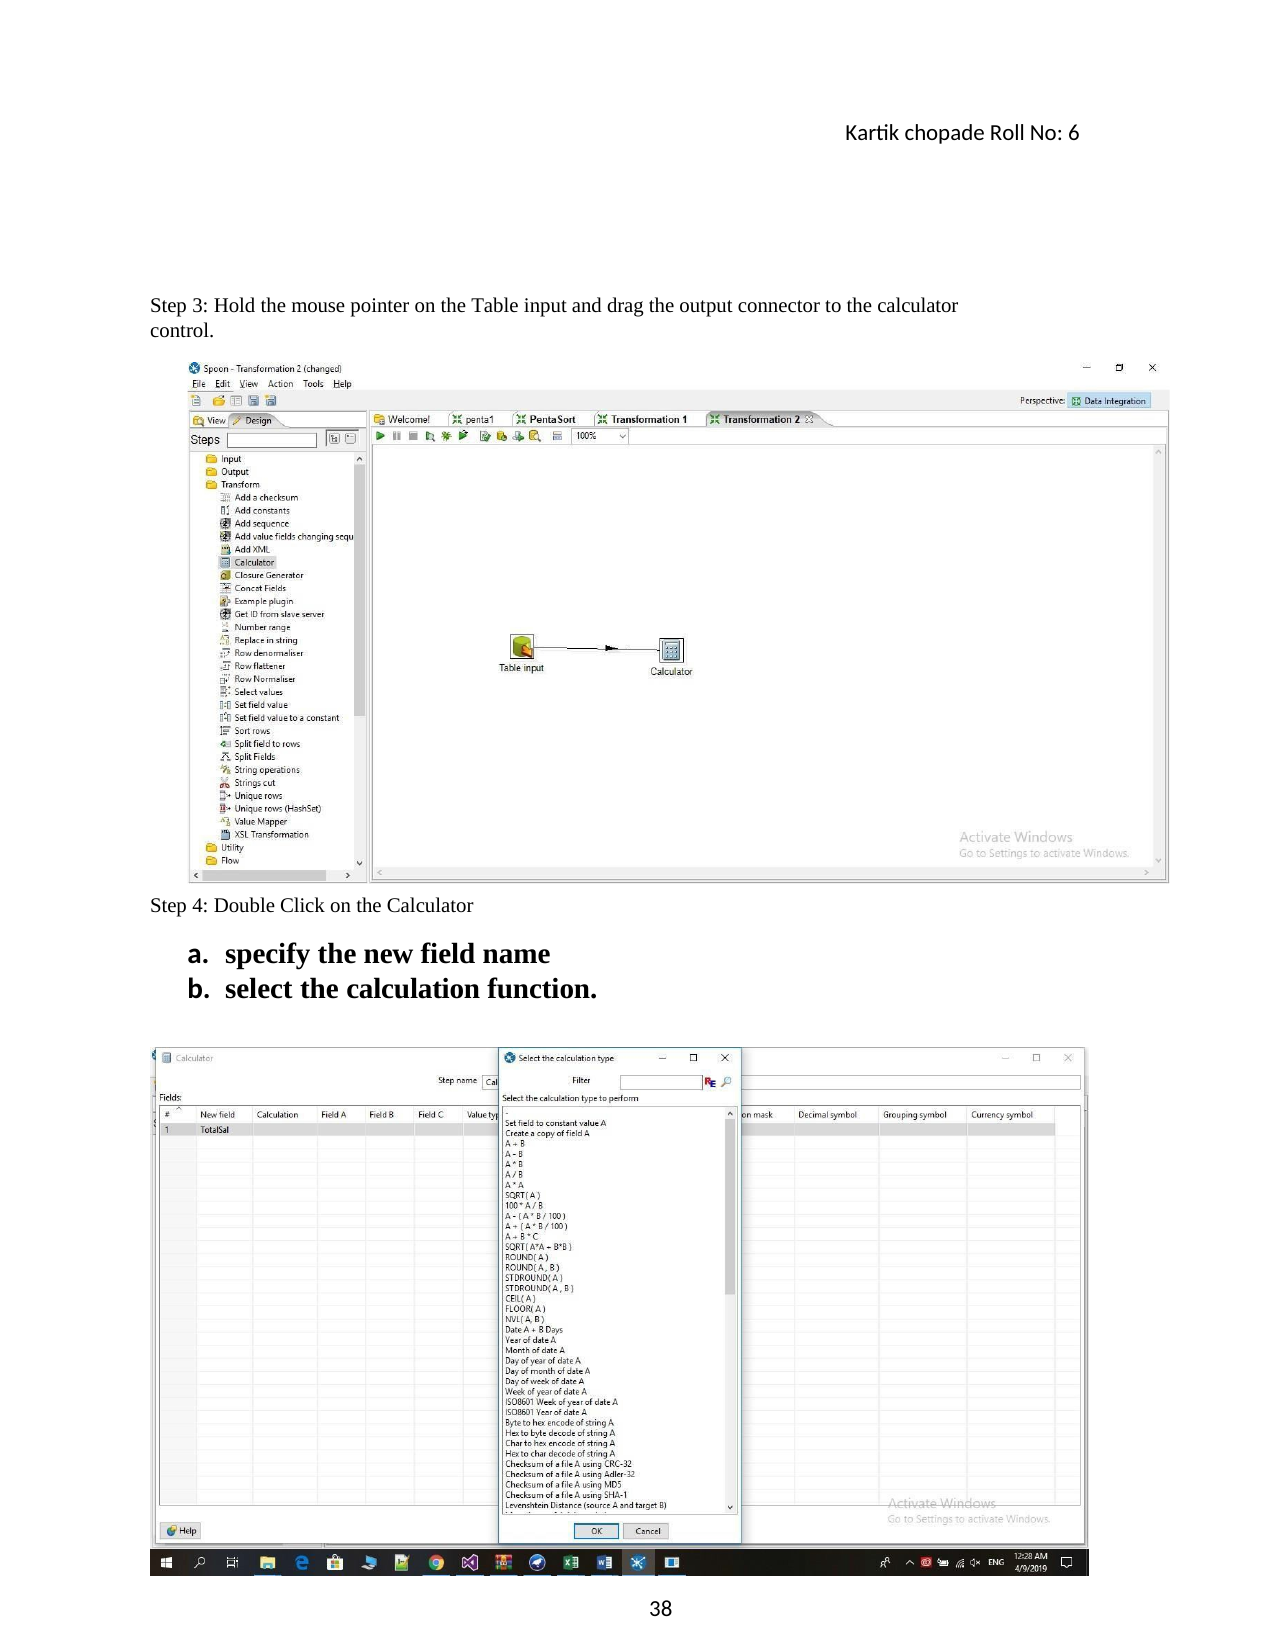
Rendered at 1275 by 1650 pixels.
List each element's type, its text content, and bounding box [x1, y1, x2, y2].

text Step 4: Double Click on the Calculator [150, 893, 1181, 917]
list select the calculation function. [187, 970, 1181, 1006]
subtitle specify the new field name [187, 935, 1181, 970]
text Step 3: Hold the mouse pointer on the Table input and drag the output connector to the calculator control. [150, 293, 960, 342]
picture [187, 362, 1170, 884]
picture [150, 1047, 1089, 1576]
